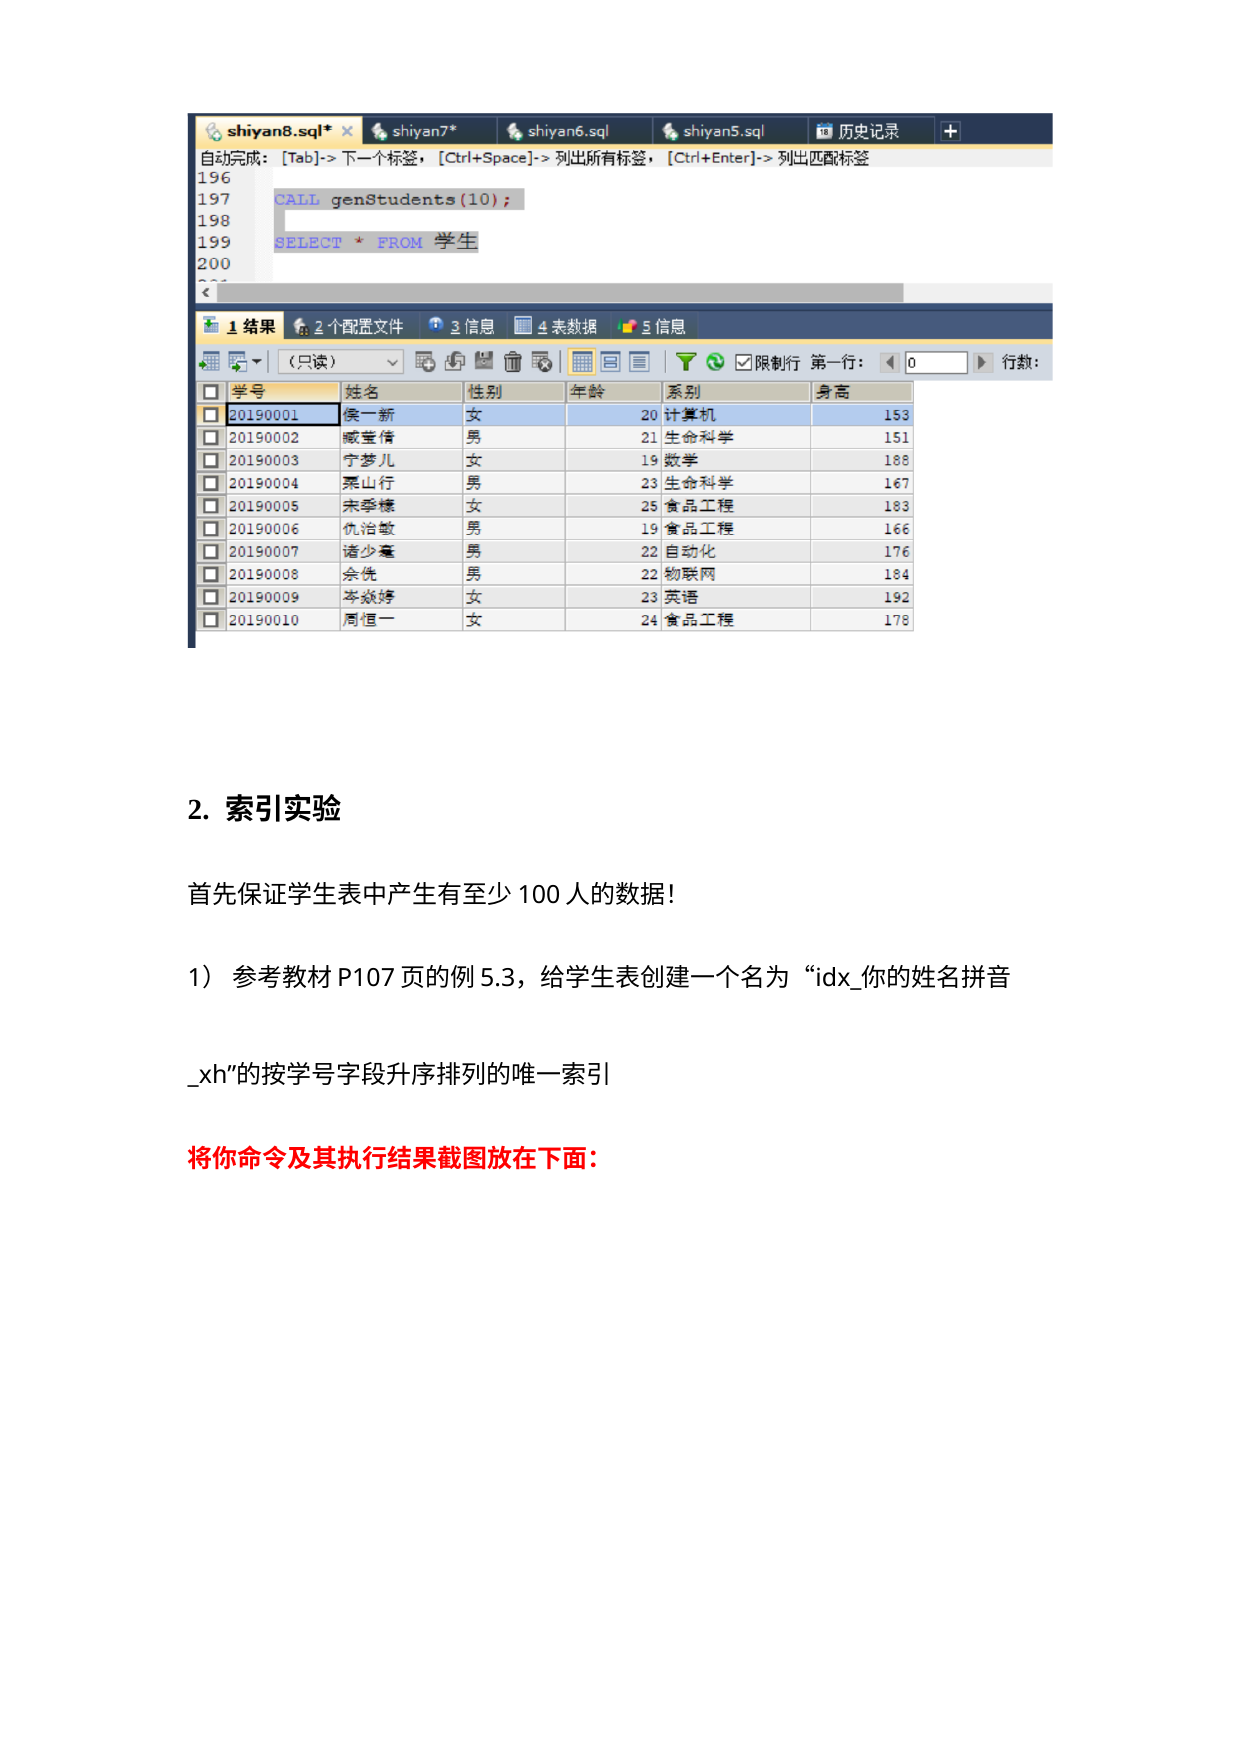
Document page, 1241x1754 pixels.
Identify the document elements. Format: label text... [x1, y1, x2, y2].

list 索引实验 [187, 774, 1053, 839]
picture [187, 113, 1053, 648]
list 参考教材P107页的例5.3，给学生表创建一个名为“idx_你的姓名拼音_xh”的按学号字段升序排列的唯一索引 [187, 943, 1053, 1106]
text 将你命令及其执行结果截图放在下面： [187, 1124, 1053, 1189]
text 首先保证学生表中产生有至少100人的数据！ [187, 860, 1053, 925]
